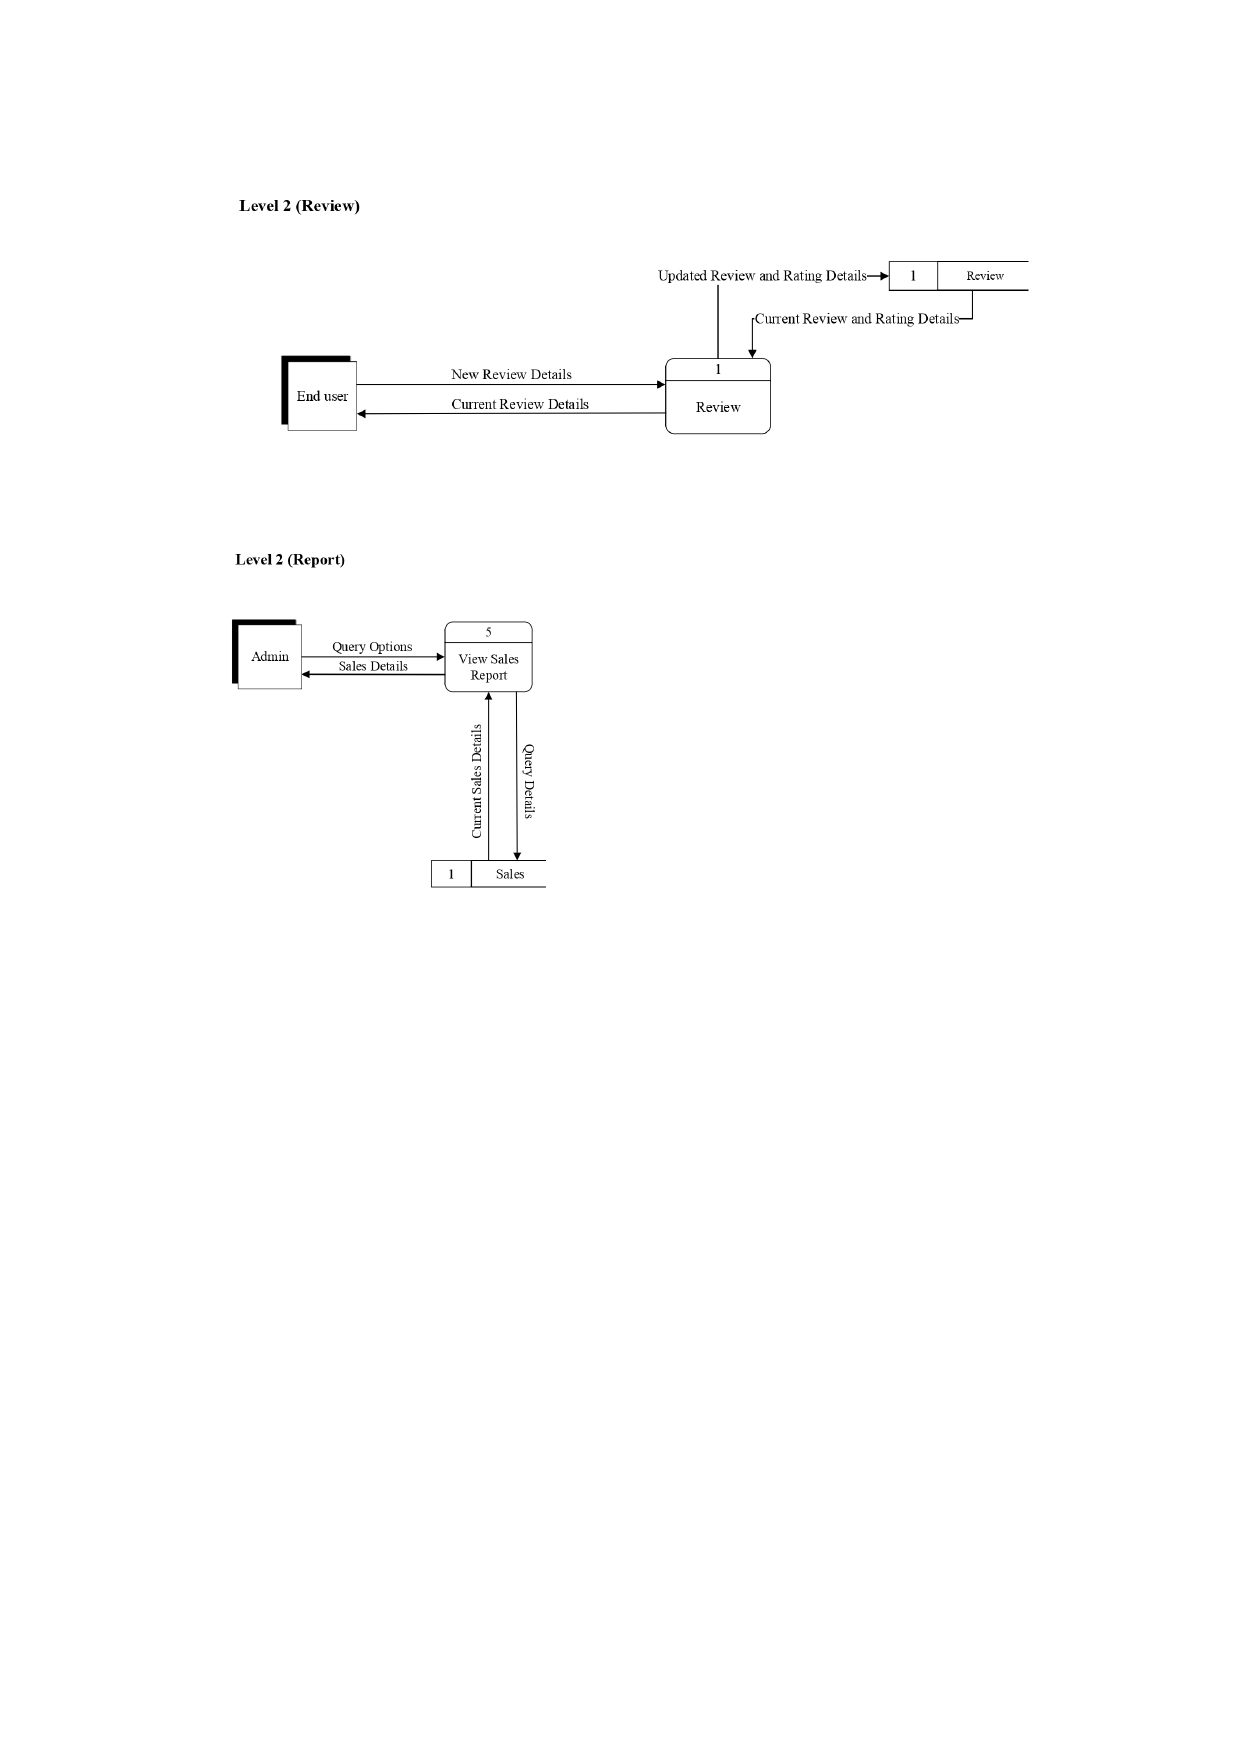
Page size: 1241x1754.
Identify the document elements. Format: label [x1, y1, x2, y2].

picture [187, 150, 1052, 463]
picture [187, 534, 1049, 918]
